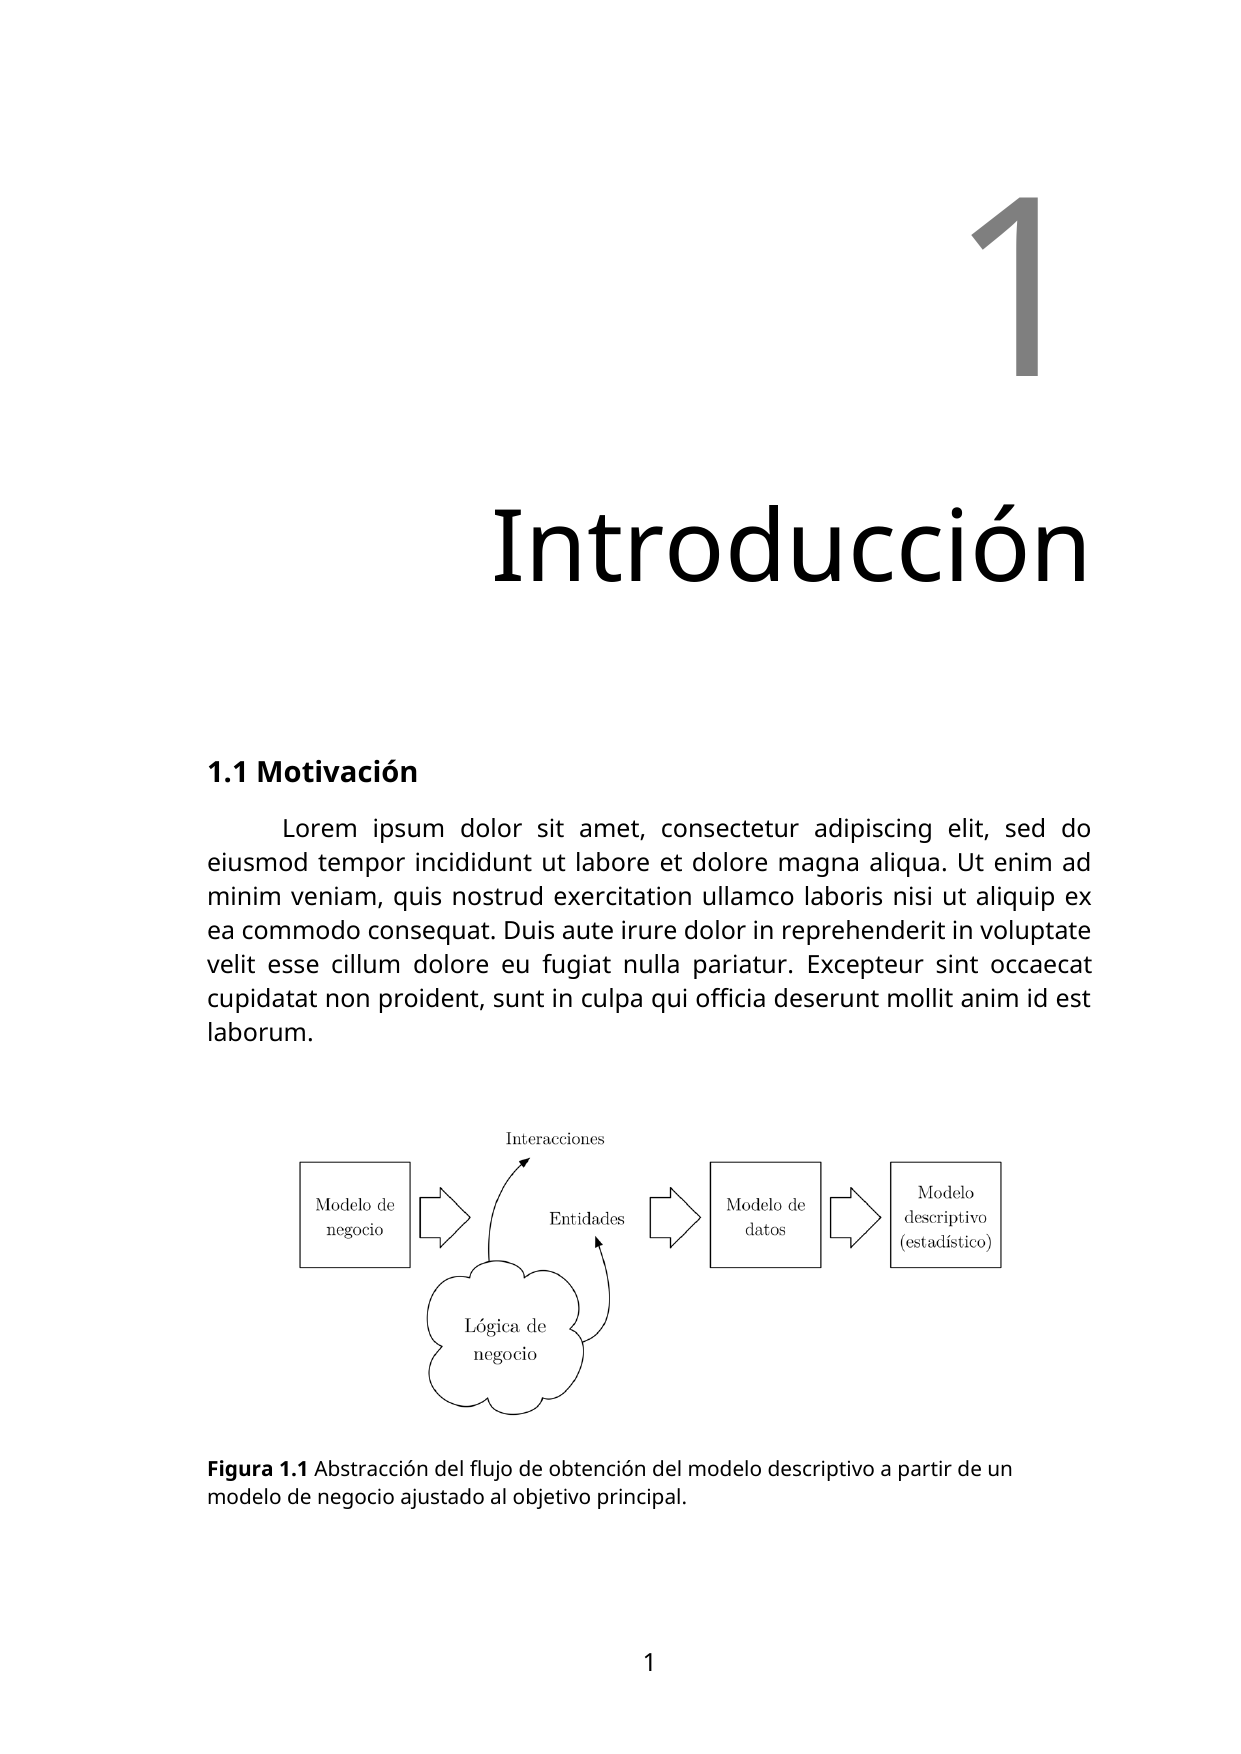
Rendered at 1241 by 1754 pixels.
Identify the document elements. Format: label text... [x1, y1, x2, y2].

text Introducción [207, 474, 1092, 747]
text 1 [207, 109, 1092, 449]
picture [297, 1117, 1003, 1420]
text Lorem ipsum dolor sit amet, consectetur adipiscing elit, sed do eiusmod tempor incididunt ut labore et dolore magna aliqua. Ut enim ad minim veniam, quis nostrud exercitation ullamco laboris nisi ut aliquip ex ea commodo consequat. Duis aute irure dolor in reprehenderit in voluptate velit esse cillum dolore eu fugiat nulla pariatur. Excepteur sint occaecat cupidatat non proident, sunt in culpa qui officia deserunt mollit anim id est laborum. [207, 811, 1092, 1049]
text Figura 1.1 Abstracción del flujo de obtención del modelo descriptivo a partir de un modelo de negocio ajustado al objetivo principal. [207, 1454, 1092, 1511]
text 1.1 Motivación [207, 751, 1092, 791]
